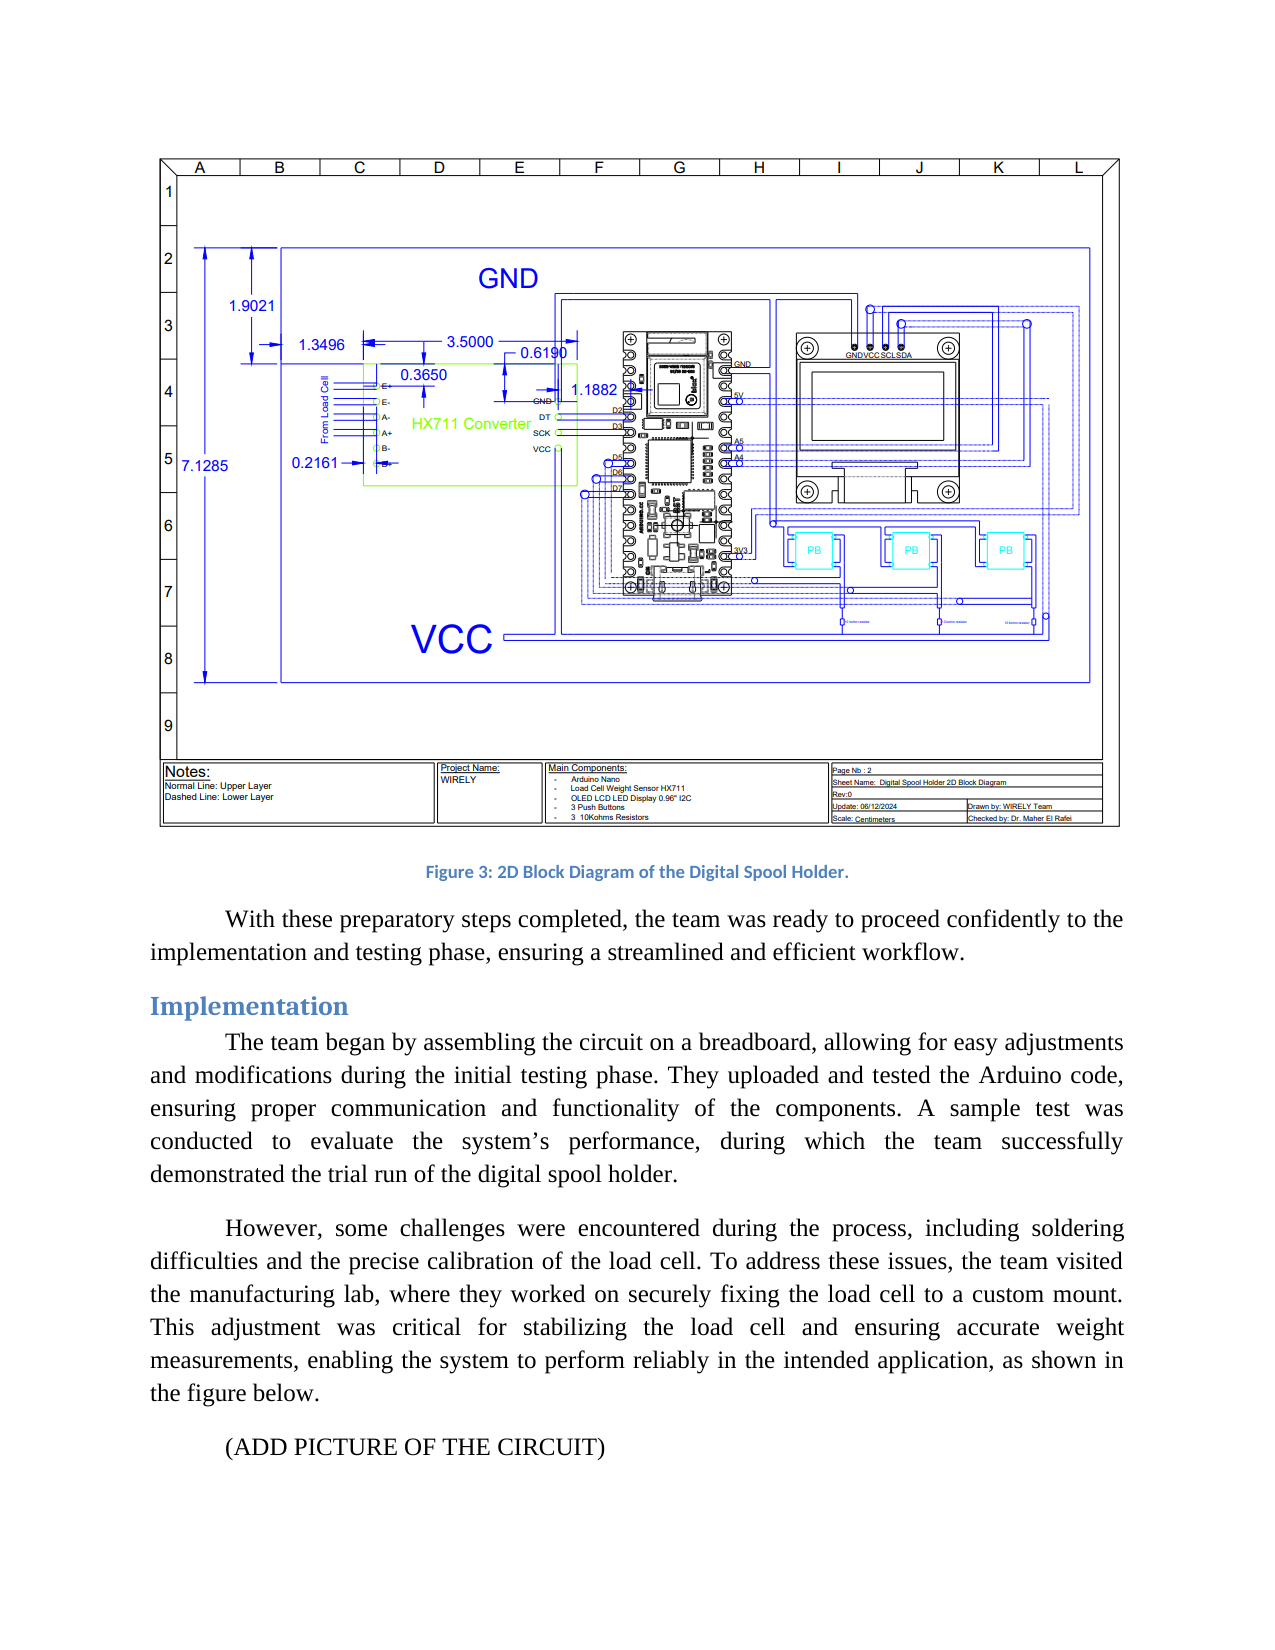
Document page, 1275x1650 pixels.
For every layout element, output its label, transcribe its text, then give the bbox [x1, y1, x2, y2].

picture [150, 150, 1125, 836]
subtitle Implementation [150, 991, 1125, 1022]
text However, some challenges were encountered during the process, including soldering difficulties and the precise calibration of the load cell. To address these issues, the team visited the manufacturing lab, where they worked on securely fixing the load cell to a custom mount. This adjustment was critical for stabilizing the load cell and ensuring accurate weight measurements, enabling the system to perform reliably in the intended application, as shown in the figure below. [150, 1213, 1125, 1407]
text Figure 3: 2D Block Diagram of the Digital Spool Holder. [150, 861, 1125, 883]
text The team began by assembling the circuit on a breadboard, allowing for easy adjustments and modifications during the initial testing phase. They uploaded and tested the Arduino code, ensuring proper communication and functionality of the components. A sample test was conducted to evaluate the system’s performance, during which the team successfully demonstrated the trial run of the digital spool holder. [150, 1027, 1125, 1188]
text (ADD PICTURE OF THE CIRCUIT) [150, 1432, 1125, 1461]
text With these preparatory steps completed, the team was ready to proceed confidently to the implementation and testing phase, ensuring a streamlined and efficient workflow. [150, 904, 1125, 966]
